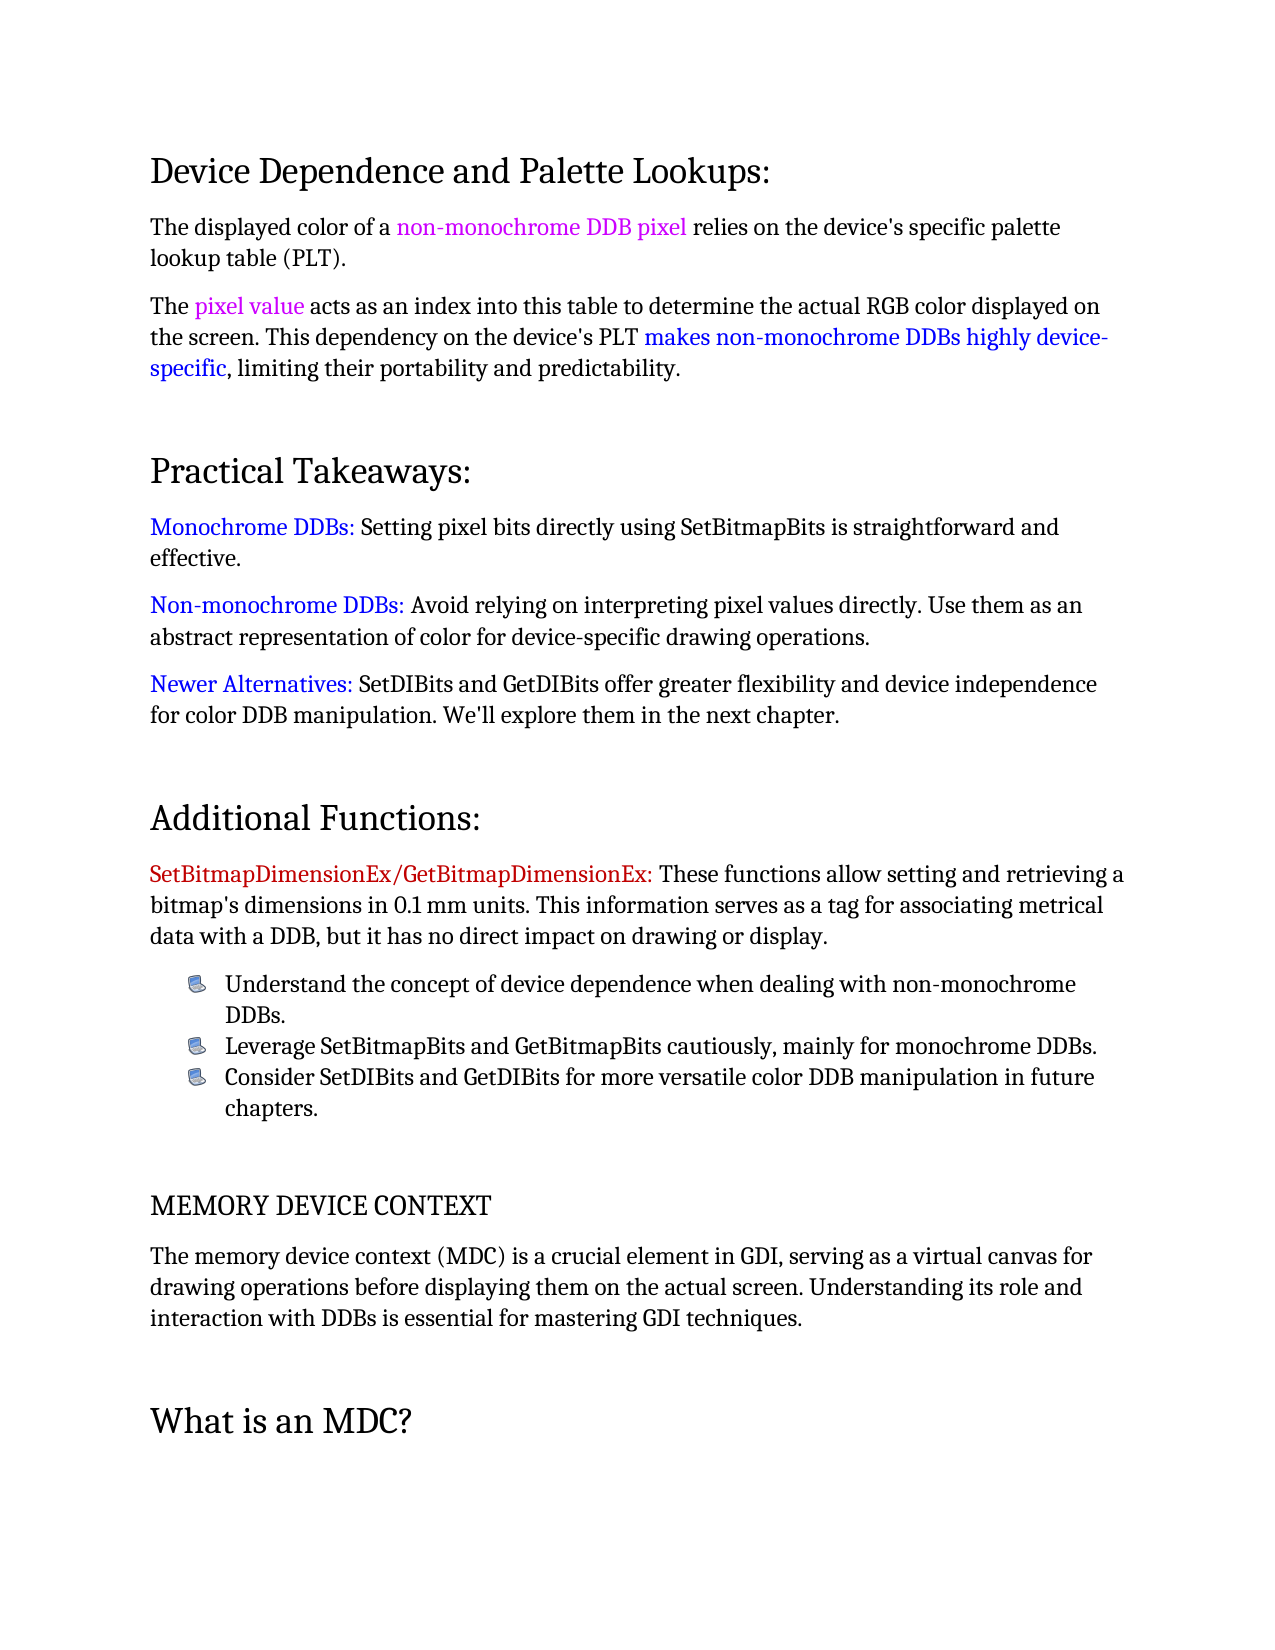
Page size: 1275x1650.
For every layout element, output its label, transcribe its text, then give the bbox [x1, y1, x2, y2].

list Consider SetDIBits and GetDIBits for more versatile color DDB manipulation in future chapters. [187, 1063, 1125, 1123]
text SetBitmapDimensionEx/GetBitmapDimensionEx: These functions allow setting and retrieving a bitmap's dimensions in 0.1 mm units. This information serves as a tag for associating metrical data with a DDB, but it has no direct impact on drawing or display. [150, 860, 1125, 951]
text Device Dependence and Palette Lookups: [150, 150, 1125, 193]
list Leverage SetBitmapBits and GetBitmapBits cautiously, mainly for monochrome DDBs. [187, 1032, 1125, 1061]
picture [188, 975, 206, 993]
picture [188, 1068, 206, 1086]
text Monochrome DDBs: Setting pixel bits directly using SetBitmapBits is straightforward and effective. [150, 513, 1125, 572]
picture [188, 1037, 206, 1055]
text Non-monochrome DDBs: Avoid relying on interpreting pixel values directly. Use them as an abstract representation of color for device-specific drawing operations. [150, 591, 1125, 651]
text The pixel value acts as an index into this table to determine the actual RGB color displayed on the screen. This dependency on the device's PLT makes non-monochrome DDBs highly device-specific, limiting their portability and predictability. [150, 292, 1125, 383]
text Newer Alternatives: SetDIBits and GetDIBits offer greater flexibility and device independence for color DDB manipulation. We'll explore them in the next chapter. [150, 670, 1125, 730]
list Understand the concept of device dependence when dealing with non-monochrome DDBs. [187, 970, 1125, 1029]
text The displayed color of a non-monochrome DDB pixel relies on the device's specific palette lookup table (PLT). [150, 213, 1125, 273]
text Practical Takeaways: [150, 449, 1125, 493]
text Additional Functions: [150, 797, 1125, 840]
text The memory device context (MDC) is a crucial element in GDI, serving as a virtual canvas for drawing operations before displaying them on the actual screen. Understanding its role and interaction with DDBs is essential for mastering GDI techniques. [150, 1242, 1125, 1333]
text MEMORY DEVICE CONTEXT [150, 1189, 1125, 1223]
text What is an MDC? [150, 1399, 1125, 1443]
